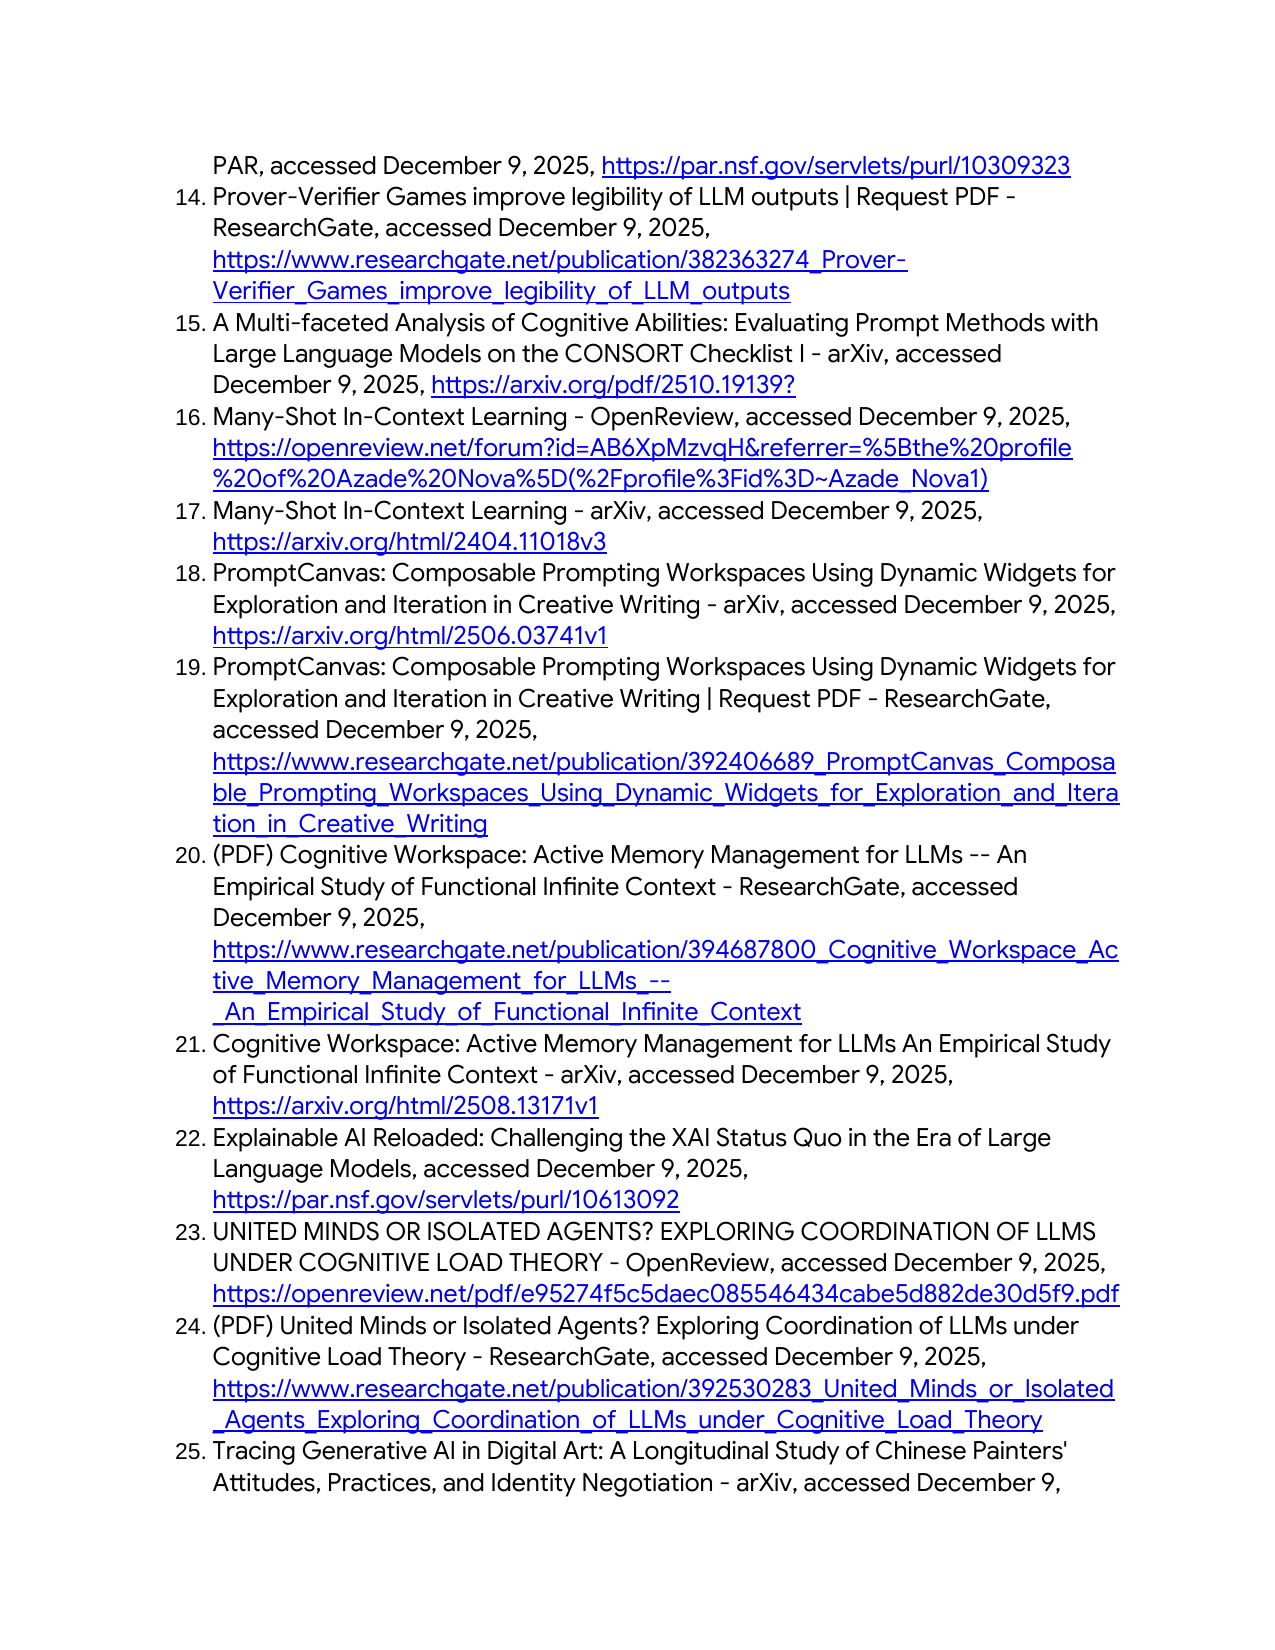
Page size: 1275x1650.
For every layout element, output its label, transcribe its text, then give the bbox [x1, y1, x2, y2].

list A Multi-faceted Analysis of Cognitive Abilities: Evaluating Prompt Methods with Large Language Models on the CONSORT Checklist I - arXiv, accessed December 9, 2025, https://arxiv.org/pdf/2510.19139? [175, 307, 1125, 401]
list Prover-Verifier Games improve legibility of LLM outputs | Request PDF - ResearchGate, accessed December 9, 2025, https://www.researchgate.net/publication/382363274_Prover-Verifier_Games_improve_legibility_of_LLM_outputs [175, 181, 1125, 307]
list UNITED MINDS OR ISOLATED AGENTS? EXPLORING COORDINATION OF LLMS UNDER COGNITIVE LOAD THEORY - OpenReview, accessed December 9, 2025, https://openreview.net/pdf/e95274f5c5daec085546434cabe5d882de30d5f9.pdf [175, 1216, 1125, 1310]
list (PDF) United Minds or Isolated Agents? Exploring Coordination of LLMs under Cognitive Load Theory - ResearchGate, accessed December 9, 2025, https://www.researchgate.net/publication/392530283_United_Minds_or_Isolated_Agents_Exploring_Coordination_of_LLMs_under_Cognitive_Load_Theory [175, 1310, 1125, 1436]
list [175, 1436, 1125, 1498]
list Many-Shot In-Context Learning - arXiv, accessed December 9, 2025, https://arxiv.org/html/2404.11018v3 [175, 495, 1125, 558]
list Cognitive Workspace: Active Memory Management for LLMs An Empirical Study of Functional Infinite Context - arXiv, accessed December 9, 2025, https://arxiv.org/html/2508.13171v1 [175, 1028, 1125, 1122]
list Explainable AI Reloaded: Challenging the XAI Status Quo in the Era of Large Language Models, accessed December 9, 2025, https://par.nsf.gov/servlets/purl/10613092 [175, 1122, 1125, 1216]
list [175, 150, 1125, 181]
list PromptCanvas: Composable Prompting Workspaces Using Dynamic Widgets for Exploration and Iteration in Creative Writing | Request PDF - ResearchGate, accessed December 9, 2025, https://www.researchgate.net/publication/392406689_PromptCanvas_Composable_Prompting_Workspaces_Using_Dynamic_Widgets_for_Exploration_and_Iteration_in_Creative_Writing [175, 652, 1125, 840]
list (PDF) Cognitive Workspace: Active Memory Management for LLMs -- An Empirical Study of Functional Infinite Context - ResearchGate, accessed December 9, 2025, https://www.researchgate.net/publication/394687800_Cognitive_Workspace_Active_Memory_Management_for_LLMs_--_An_Empirical_Study_of_Functional_Infinite_Context [175, 840, 1125, 1028]
list Many-Shot In-Context Learning - OpenReview, accessed December 9, 2025, https://openreview.net/forum?id=AB6XpMzvqH&referrer=%5Bthe%20profile%20of%20Azade%20Nova%5D(%2Fprofile%3Fid%3D~Azade_Nova1) [175, 401, 1125, 495]
list PromptCanvas: Composable Prompting Workspaces Using Dynamic Widgets for Exploration and Iteration in Creative Writing - arXiv, accessed December 9, 2025, https://arxiv.org/html/2506.03741v1 [175, 558, 1125, 652]
